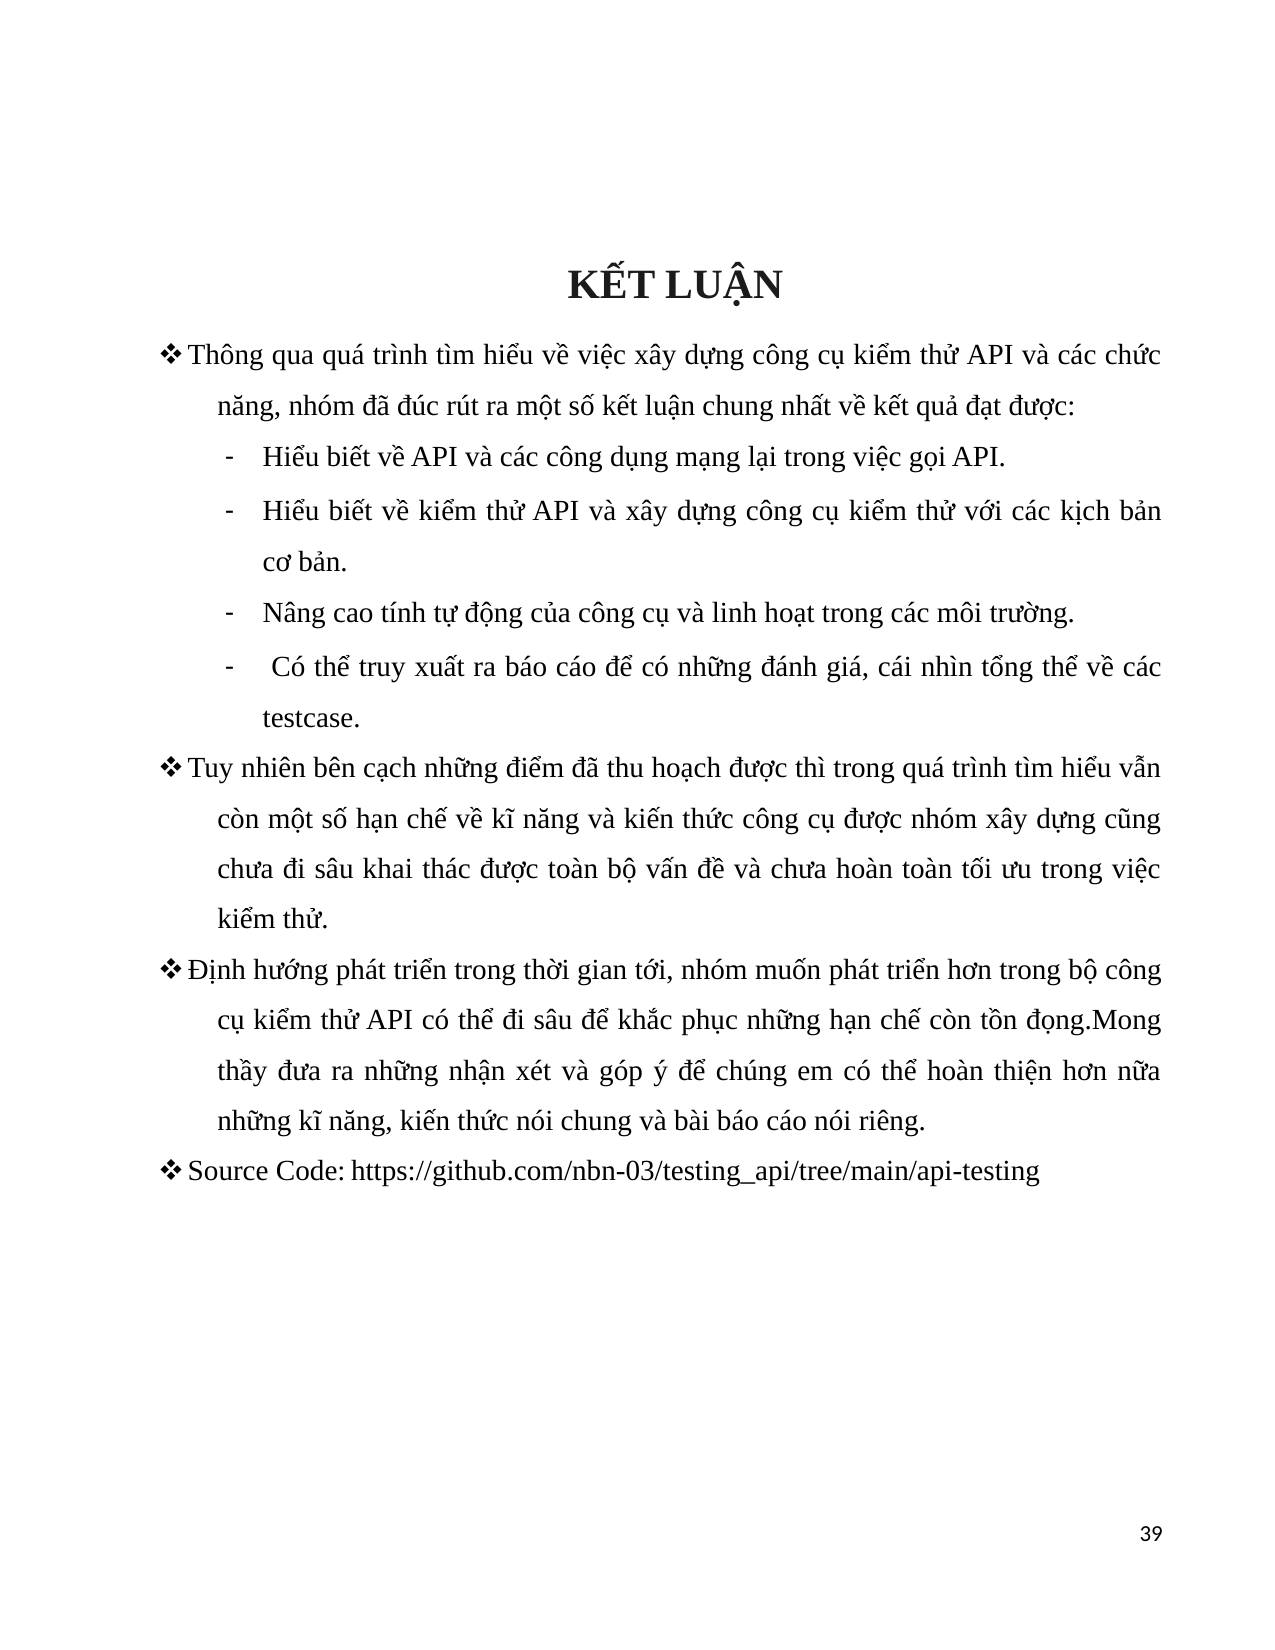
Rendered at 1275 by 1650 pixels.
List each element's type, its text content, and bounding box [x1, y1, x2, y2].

text KẾT LUẬN [187, 259, 1162, 307]
list Source Code: https://github.com/nbn-03/testing_api/tree/main/api-testing [158, 1153, 1162, 1187]
list Nâng cao tính tự động của công cụ và linh hoạt trong các môi trường. [225, 594, 1162, 630]
list Có thể truy xuất ra báo cáo để có những đánh giá, cái nhìn tổng thể về các testcase. [225, 648, 1162, 734]
list Định hướng phát triển trong thời gian tới, nhóm muốn phát triển hơn trong bộ công cụ kiểm thử API có thể đi sâu để khắc phục những hạn chế còn tồn đọng.Mong thầy đưa ra những nhận xét và góp ý để chúng em có thể hoàn thiện hơn nữa những kĩ năng, kiến thức nói chung và bài báo cáo nói riêng. [158, 952, 1162, 1136]
list Thông qua quá trình tìm hiểu về việc xây dựng công cụ kiểm thử API và các chức năng, nhóm đã đúc rút ra một số kết luận chung nhất về kết quả đạt được: [158, 337, 1162, 421]
list Hiểu biết về kiểm thử API và xây dựng công cụ kiểm thử với các kịch bản cơ bản. [225, 492, 1162, 578]
list Tuy nhiên bên cạch những điểm đã thu hoạch được thì trong quá trình tìm hiểu vẫn còn một số hạn chế về kĩ năng và kiến thức công cụ được nhóm xây dựng cũng chưa đi sâu khai thác được toàn bộ vấn đề và chưa hoàn toàn tối ưu trong việc kiểm thử. [158, 751, 1162, 935]
list Hiểu biết về API và các công dụng mạng lại trong việc gọi API. [225, 438, 1162, 474]
